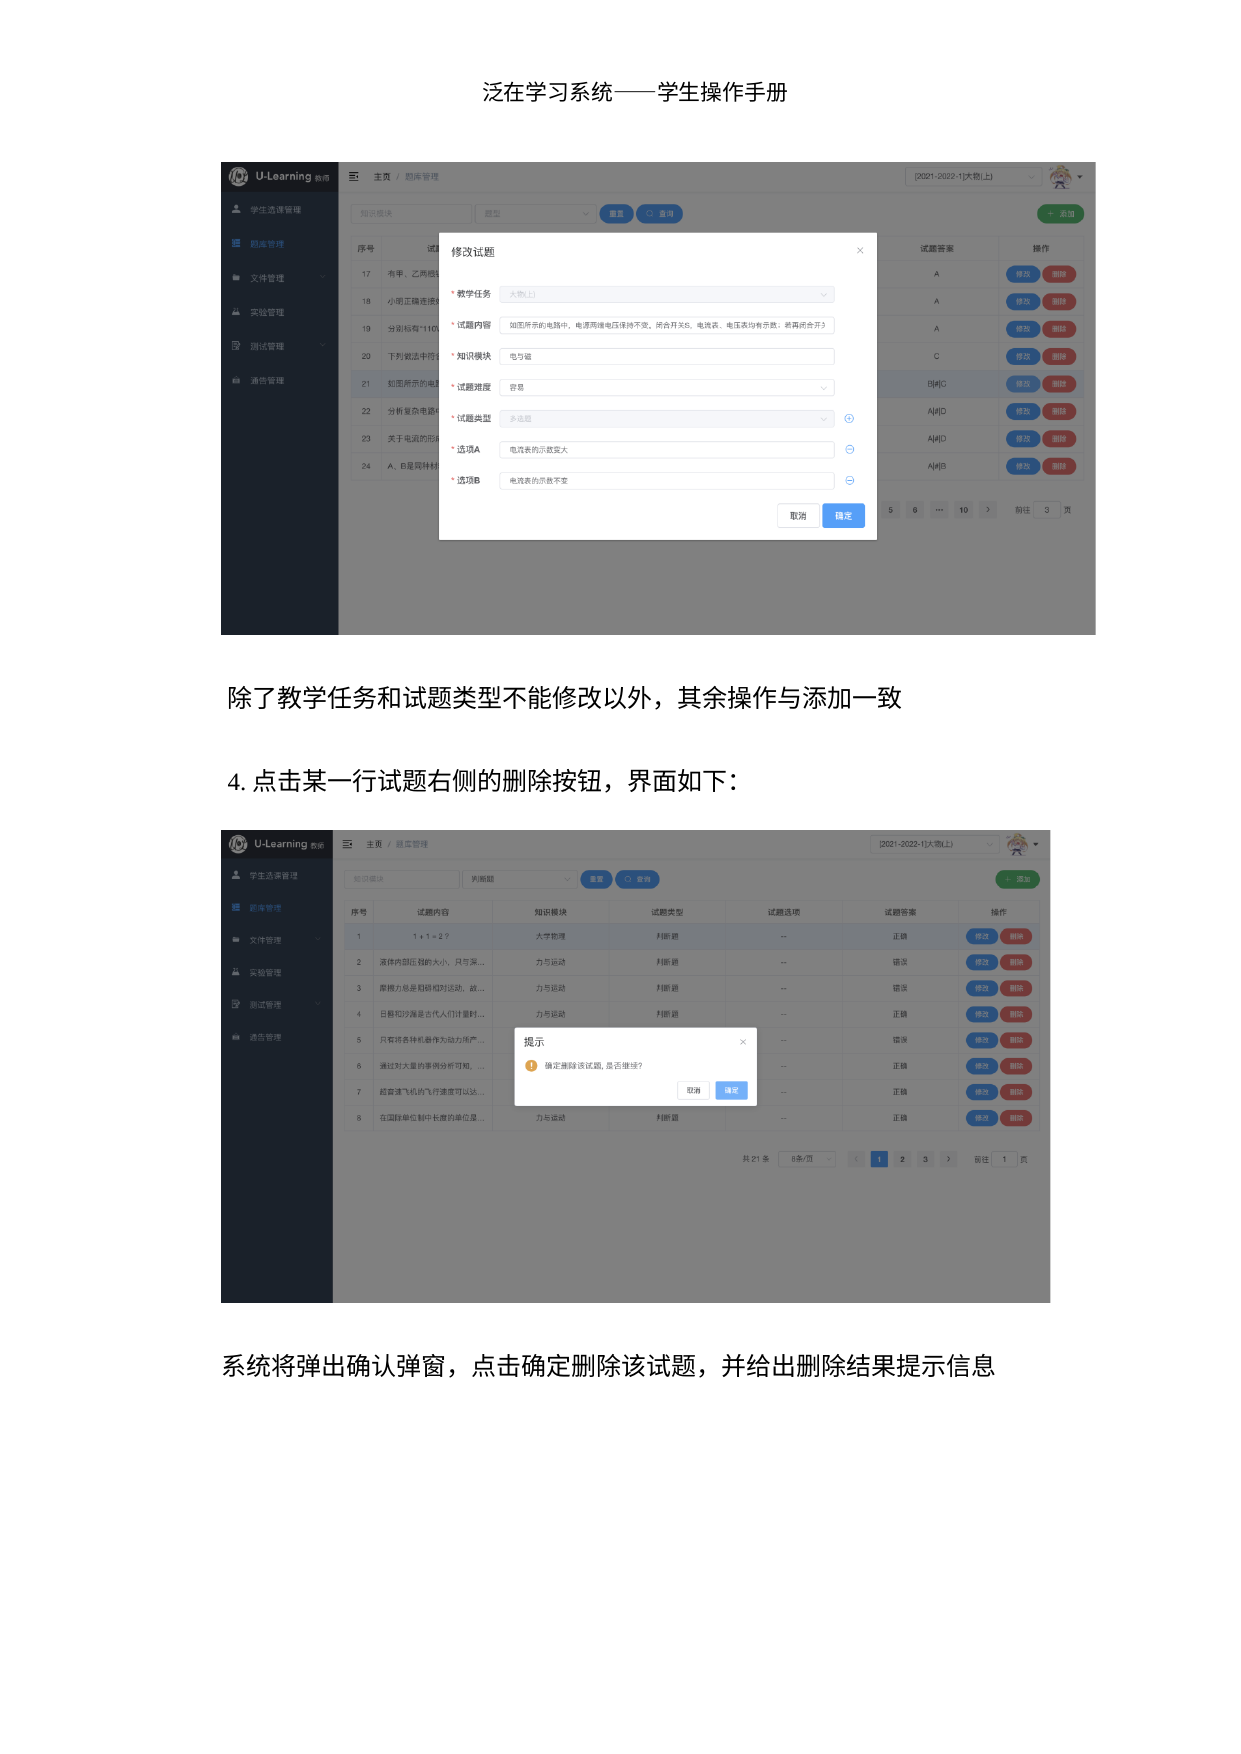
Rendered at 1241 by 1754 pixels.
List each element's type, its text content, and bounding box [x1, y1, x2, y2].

text 除了教学任务和试题类型不能修改以外，其余操作与添加一致 [177, 664, 1092, 729]
list 点击某一行试题右侧的删除按钮，界面如下： [177, 747, 1092, 812]
text 系统将弹出确认弹窗，点击确定删除该试题，并给出删除结果提示信息 [177, 1332, 1092, 1397]
picture [221, 162, 1096, 635]
picture [221, 830, 1051, 1303]
